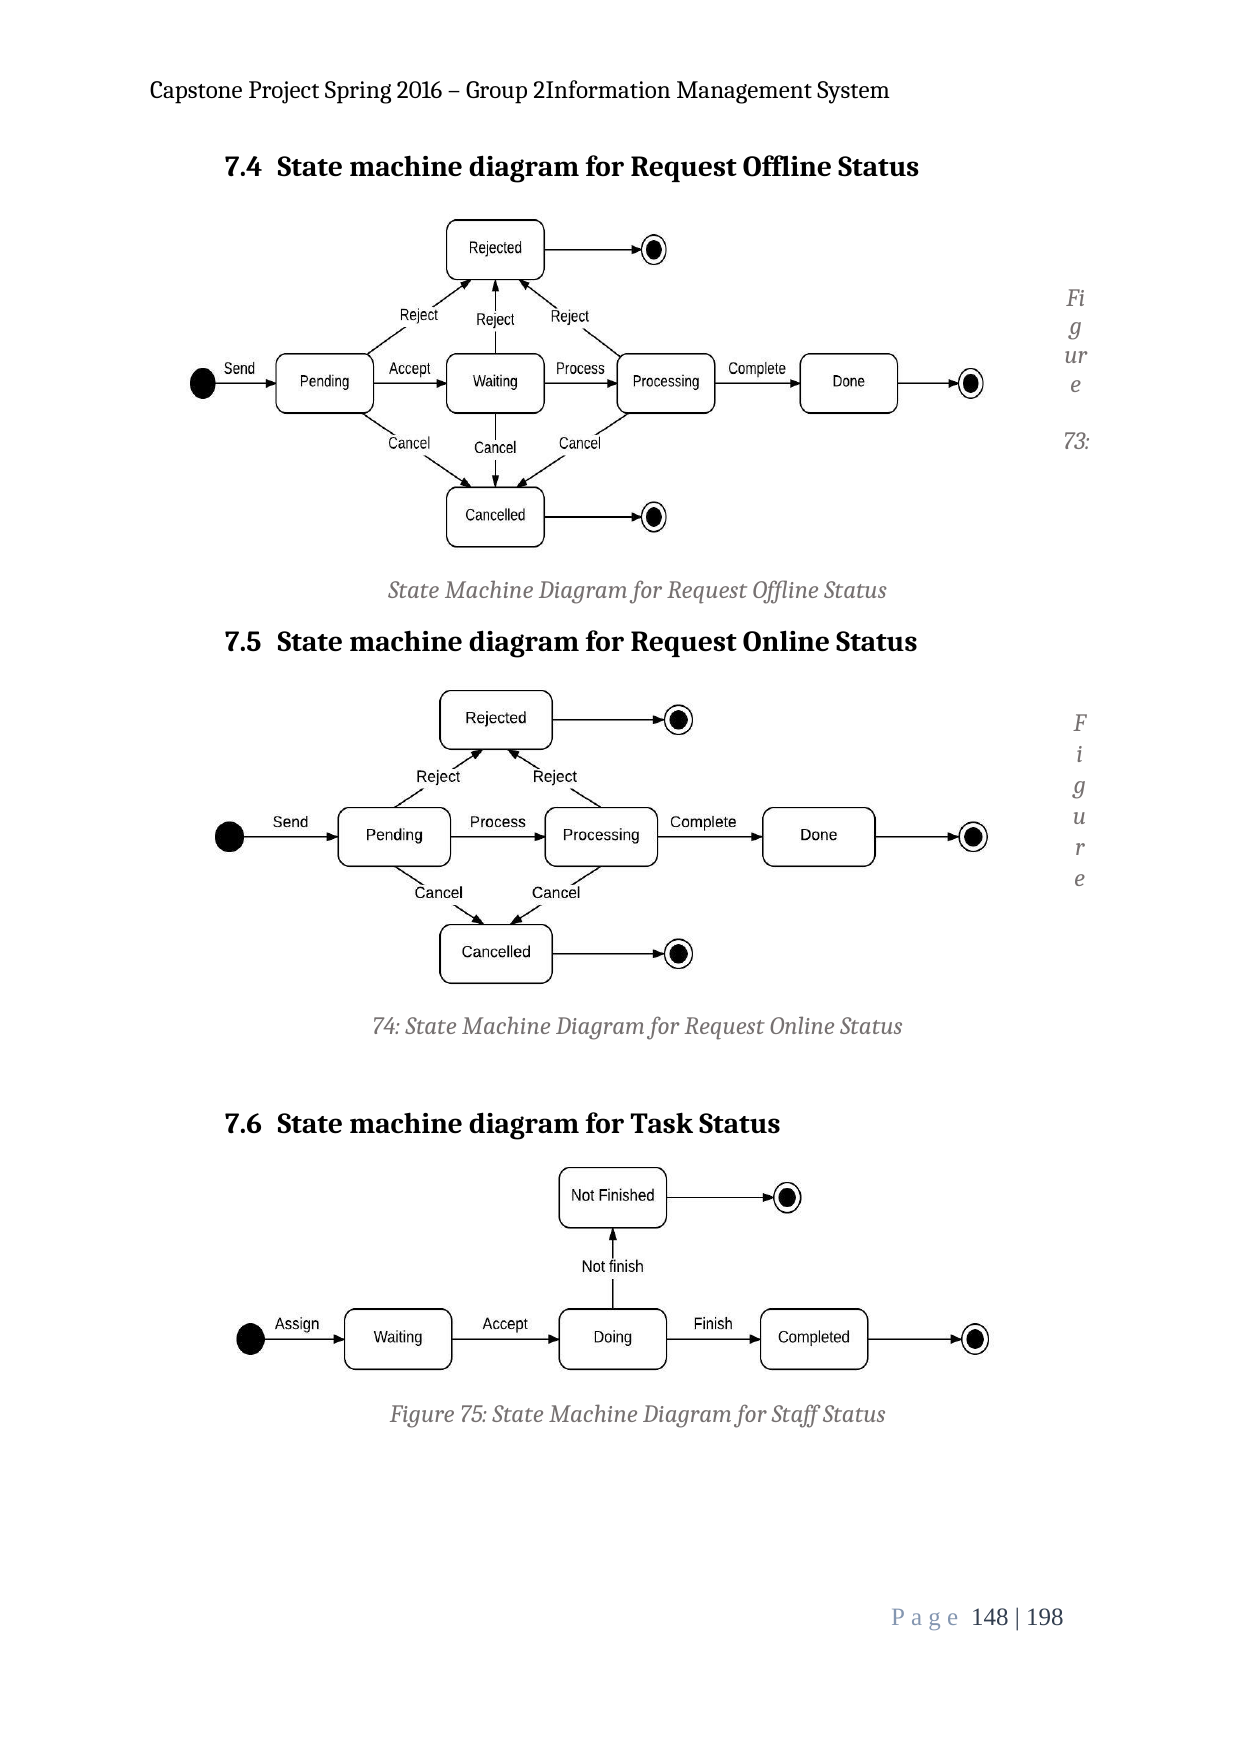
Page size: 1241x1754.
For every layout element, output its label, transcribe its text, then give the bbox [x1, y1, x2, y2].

text Figure 73: State Machine Diagram for Request Offline Status [187, 283, 1090, 604]
picture [187, 661, 1015, 1012]
subtitle State machine diagram for Request Offline Status [225, 150, 1090, 183]
subtitle State machine diagram for Request Online Status [225, 625, 1090, 659]
picture [210, 1143, 1015, 1399]
picture [166, 191, 1007, 576]
subtitle State machine diagram for Task Status [225, 1107, 1090, 1141]
